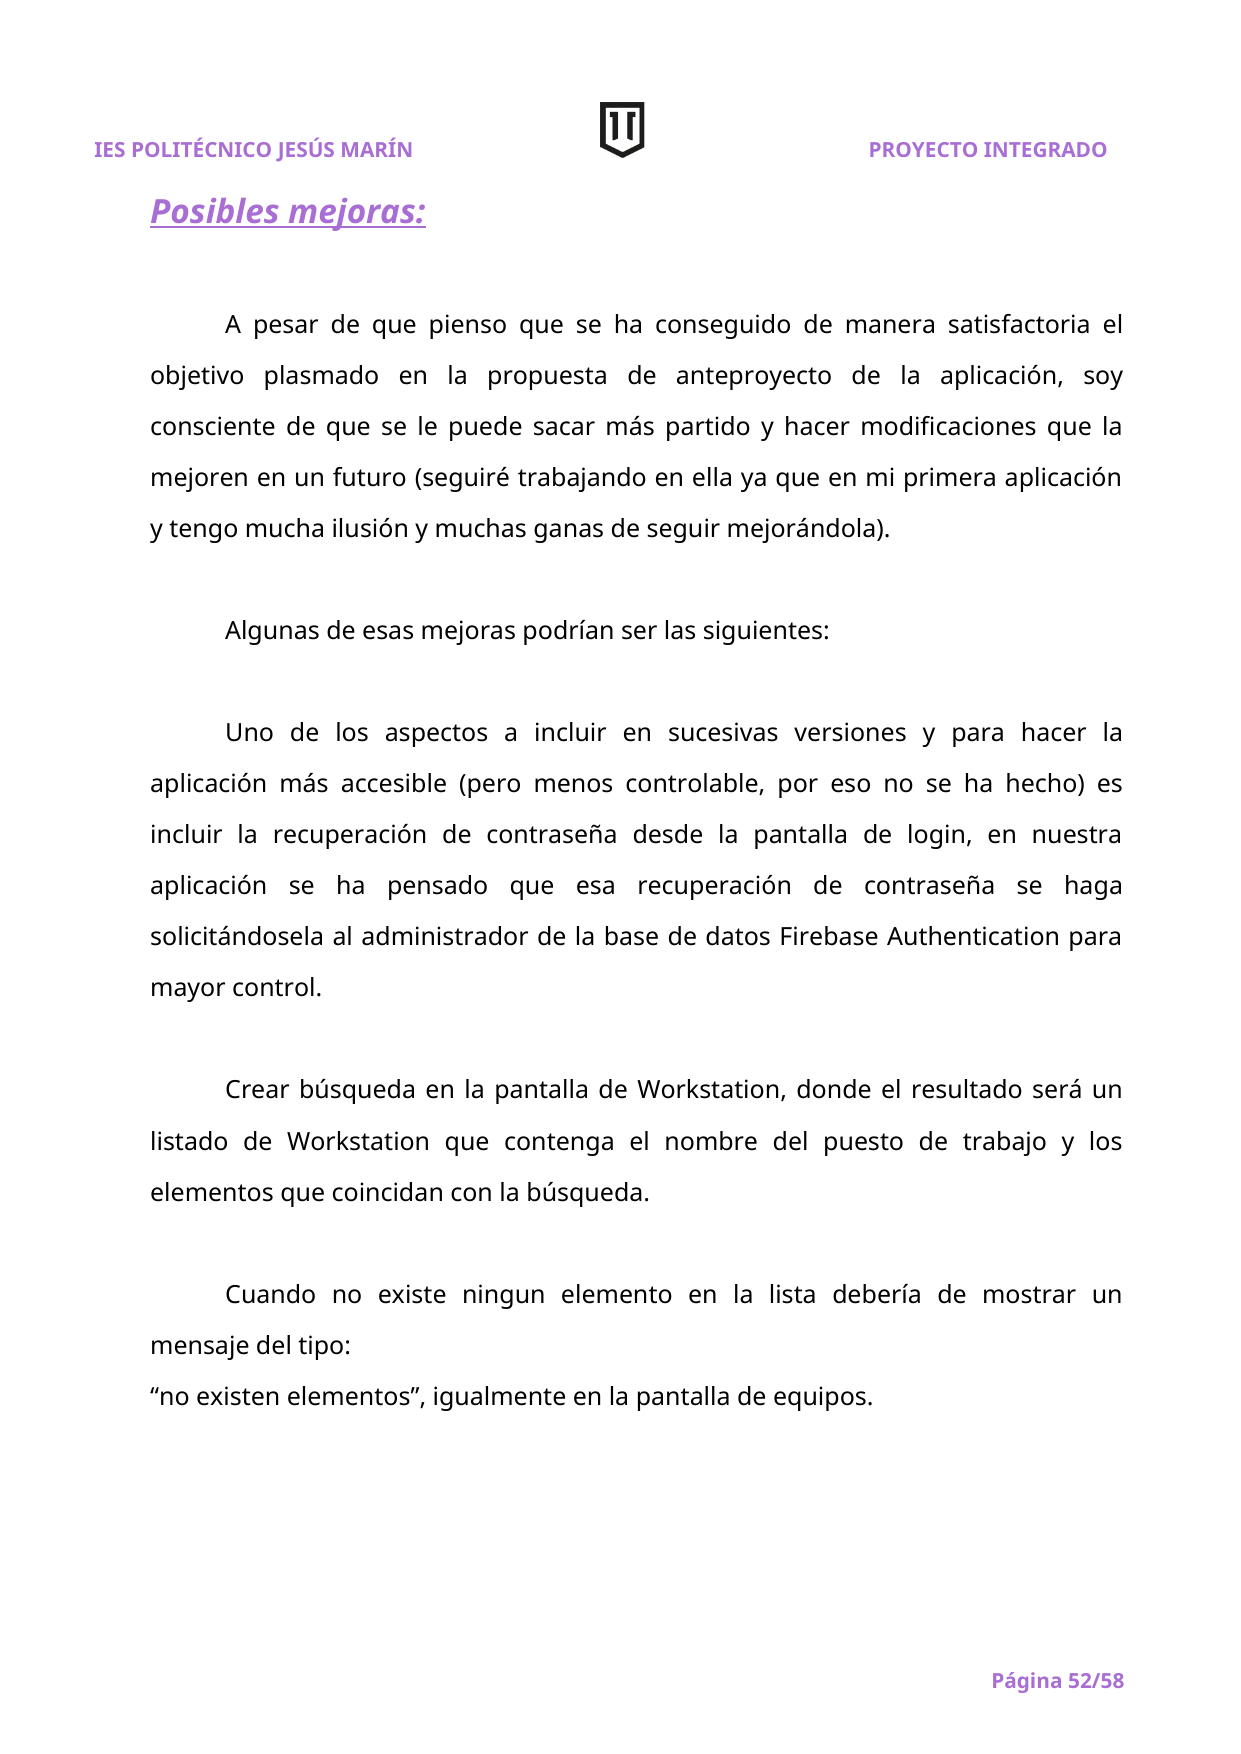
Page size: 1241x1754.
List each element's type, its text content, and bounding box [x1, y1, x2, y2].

text Algunas de esas mejoras podrían ser las siguientes: [150, 613, 1124, 647]
text Uno de los aspectos a incluir en sucesivas versiones y para hacer la aplicación más accesible (pero menos controlable, por eso no se ha hecho) es incluir la recuperación de contraseña desde la pantalla de login, en nuestra aplicación se ha pensado que esa recuperación de contraseña se haga solicitándosela al administrador de la base de datos Firebase Authentication para mayor control. [150, 715, 1124, 1004]
text Crear búsqueda en la pantalla de Workstation, donde el resultado será un listado de Workstation que contenga el nombre del puesto de trabajo y los elementos que coincidan con la búsqueda. [150, 1072, 1124, 1208]
text Posibles mejoras: [150, 187, 1124, 233]
text A pesar de que pienso que se ha conseguido de manera satisfactoria el objetivo plasmado en la propuesta de anteproyecto de la aplicación, soy consciente de que se le puede sacar más partido y hacer modificaciones que la mejoren en un futuro (seguiré trabajando en ella ya que en mi primera aplicación y tengo mucha ilusión y muchas ganas de seguir mejorándola). [150, 307, 1124, 545]
text Cuando no existe ningun elemento en la lista debería de mostrar un mensaje del tipo: [150, 1276, 1124, 1361]
picture [600, 102, 645, 158]
text “no existen elementos”, igualmente en la pantalla de equipos. [150, 1378, 1124, 1412]
